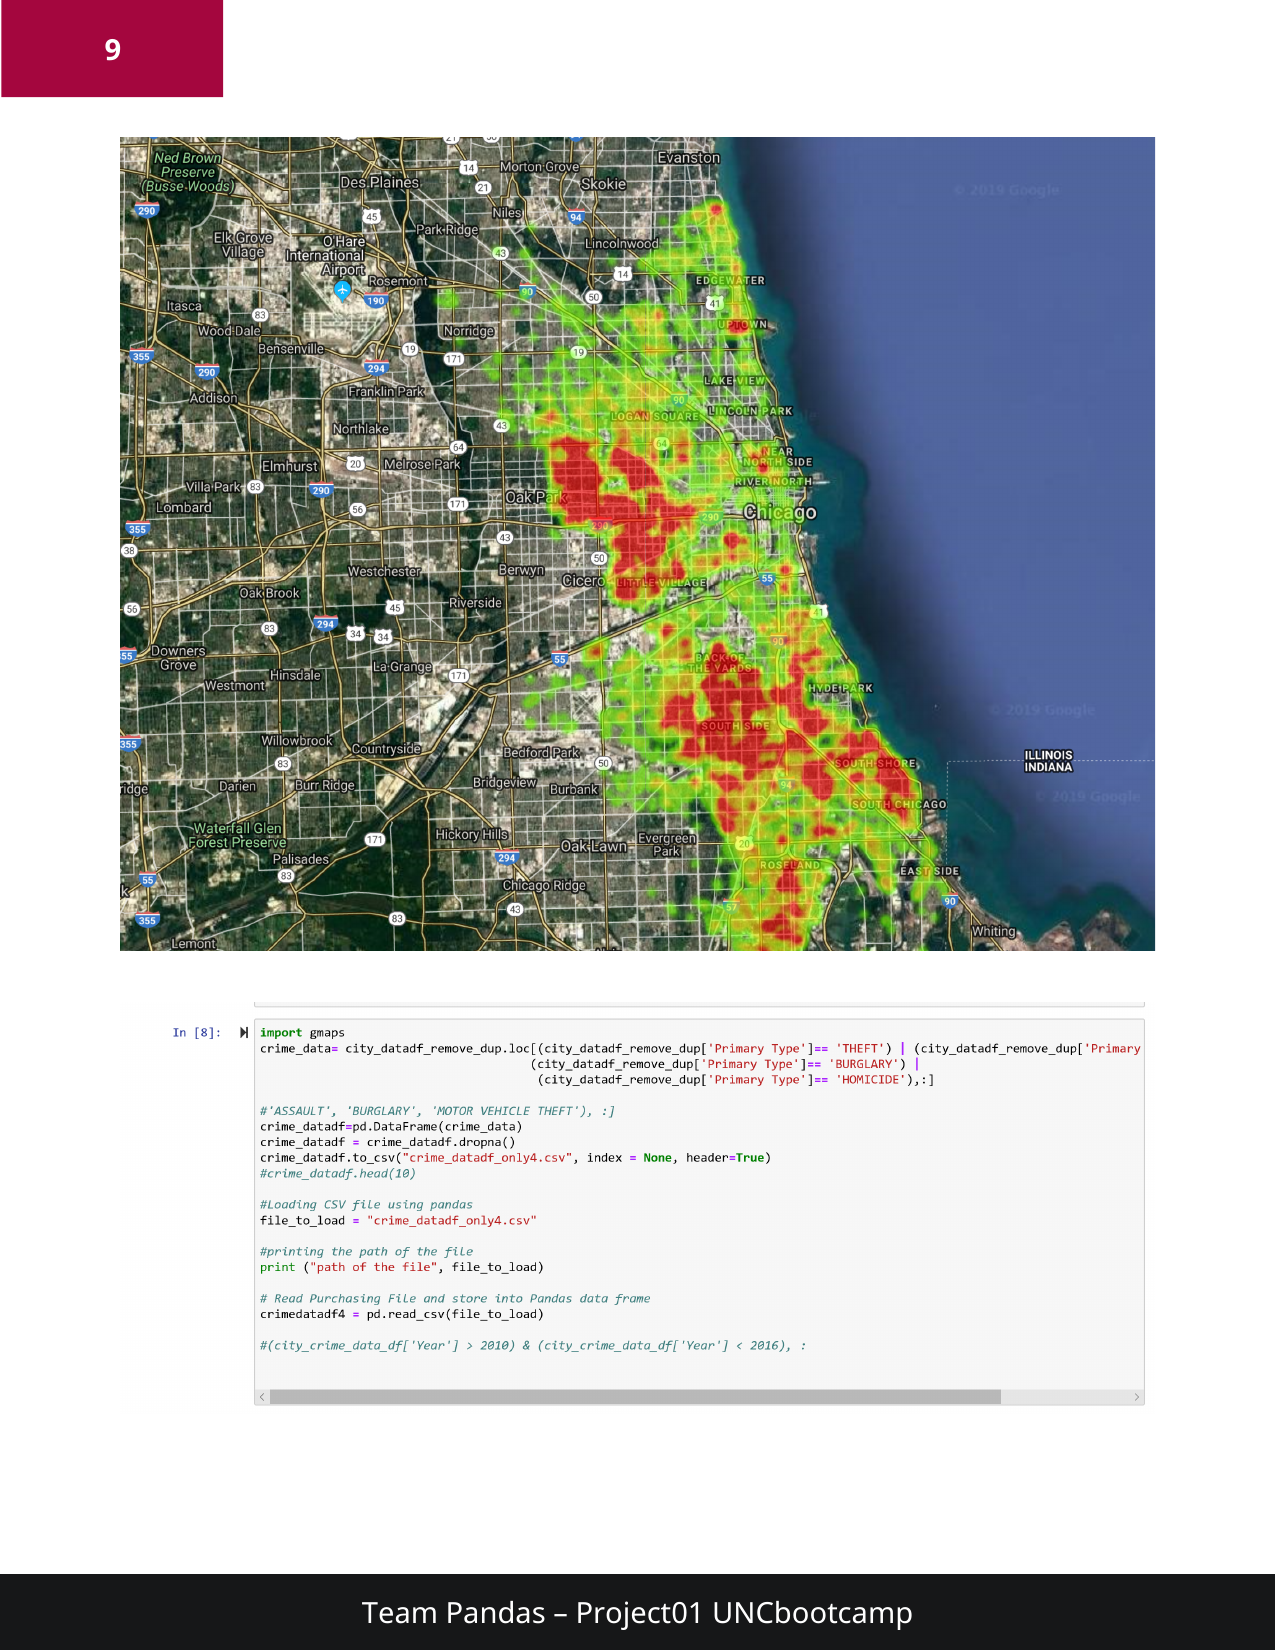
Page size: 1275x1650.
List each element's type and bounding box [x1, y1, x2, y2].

picture [120, 137, 1155, 951]
picture [120, 1002, 1155, 1414]
